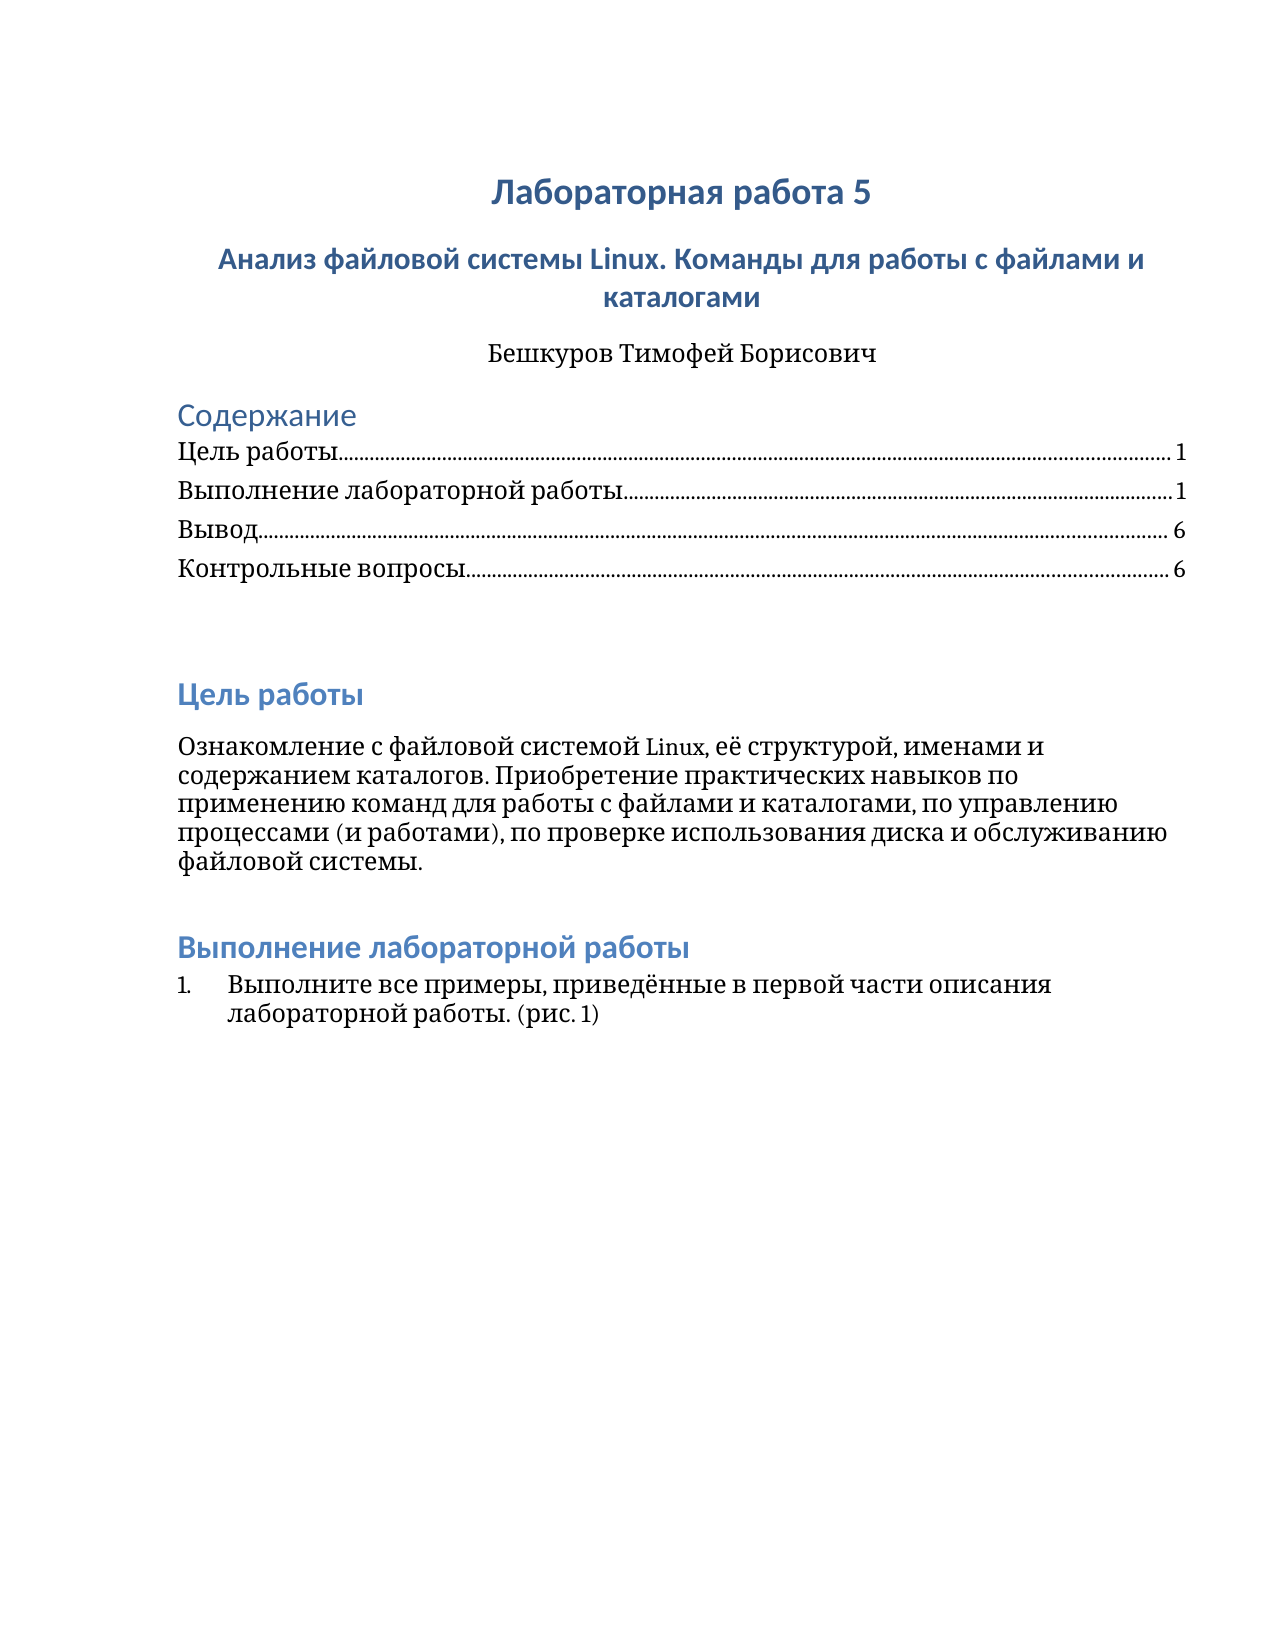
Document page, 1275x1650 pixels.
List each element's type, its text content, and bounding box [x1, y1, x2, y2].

subtitle Анализ файловой системы Linux. Команды для работы с файлами и каталогами [177, 239, 1186, 315]
subtitle Выполнение лабораторной работы [177, 927, 1186, 967]
list Выполните все примеры, приведённые в первой части описания лабораторной работы. (рис. 1) [177, 971, 1186, 1028]
text Ознакомление с файловой системой Linux, её структурой, именами и содержанием каталогов. Приобретение практических навыков по применению команд для работы с файлами и каталогами, по управлению процессами (и работами), по проверке использования диска и обслуживанию файловой системы. [177, 733, 1186, 877]
title Лабораторная работа 5 [177, 168, 1186, 214]
subtitle Цель работы [177, 673, 1186, 714]
text Бешкуров Тимофей Борисович [177, 340, 1186, 369]
